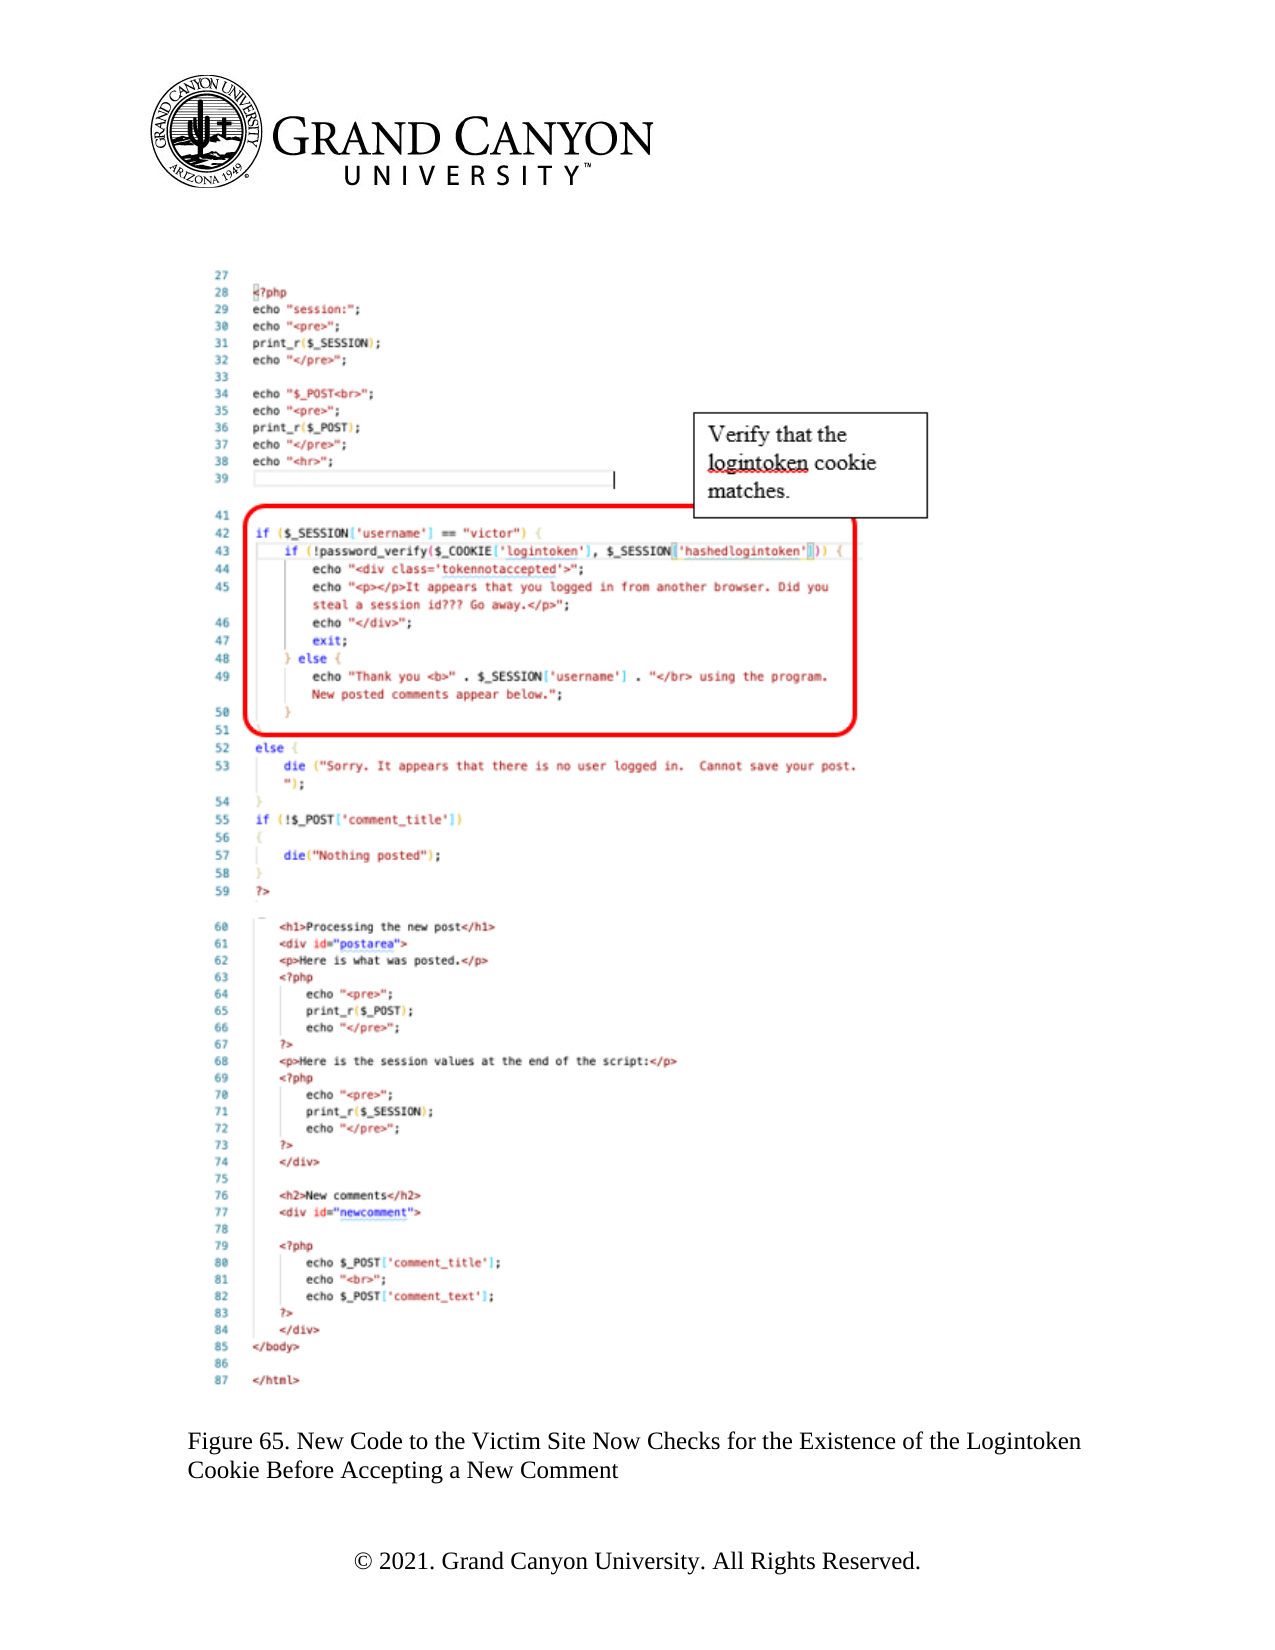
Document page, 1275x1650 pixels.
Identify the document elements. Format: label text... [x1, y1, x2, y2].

picture [187, 245, 1067, 1414]
text Figure 65. New Code to the Victim Site Now Checks for the Existence of the Logintoken Cookie Before Accepting a New Comment [187, 1426, 1125, 1484]
picture [150, 75, 654, 188]
